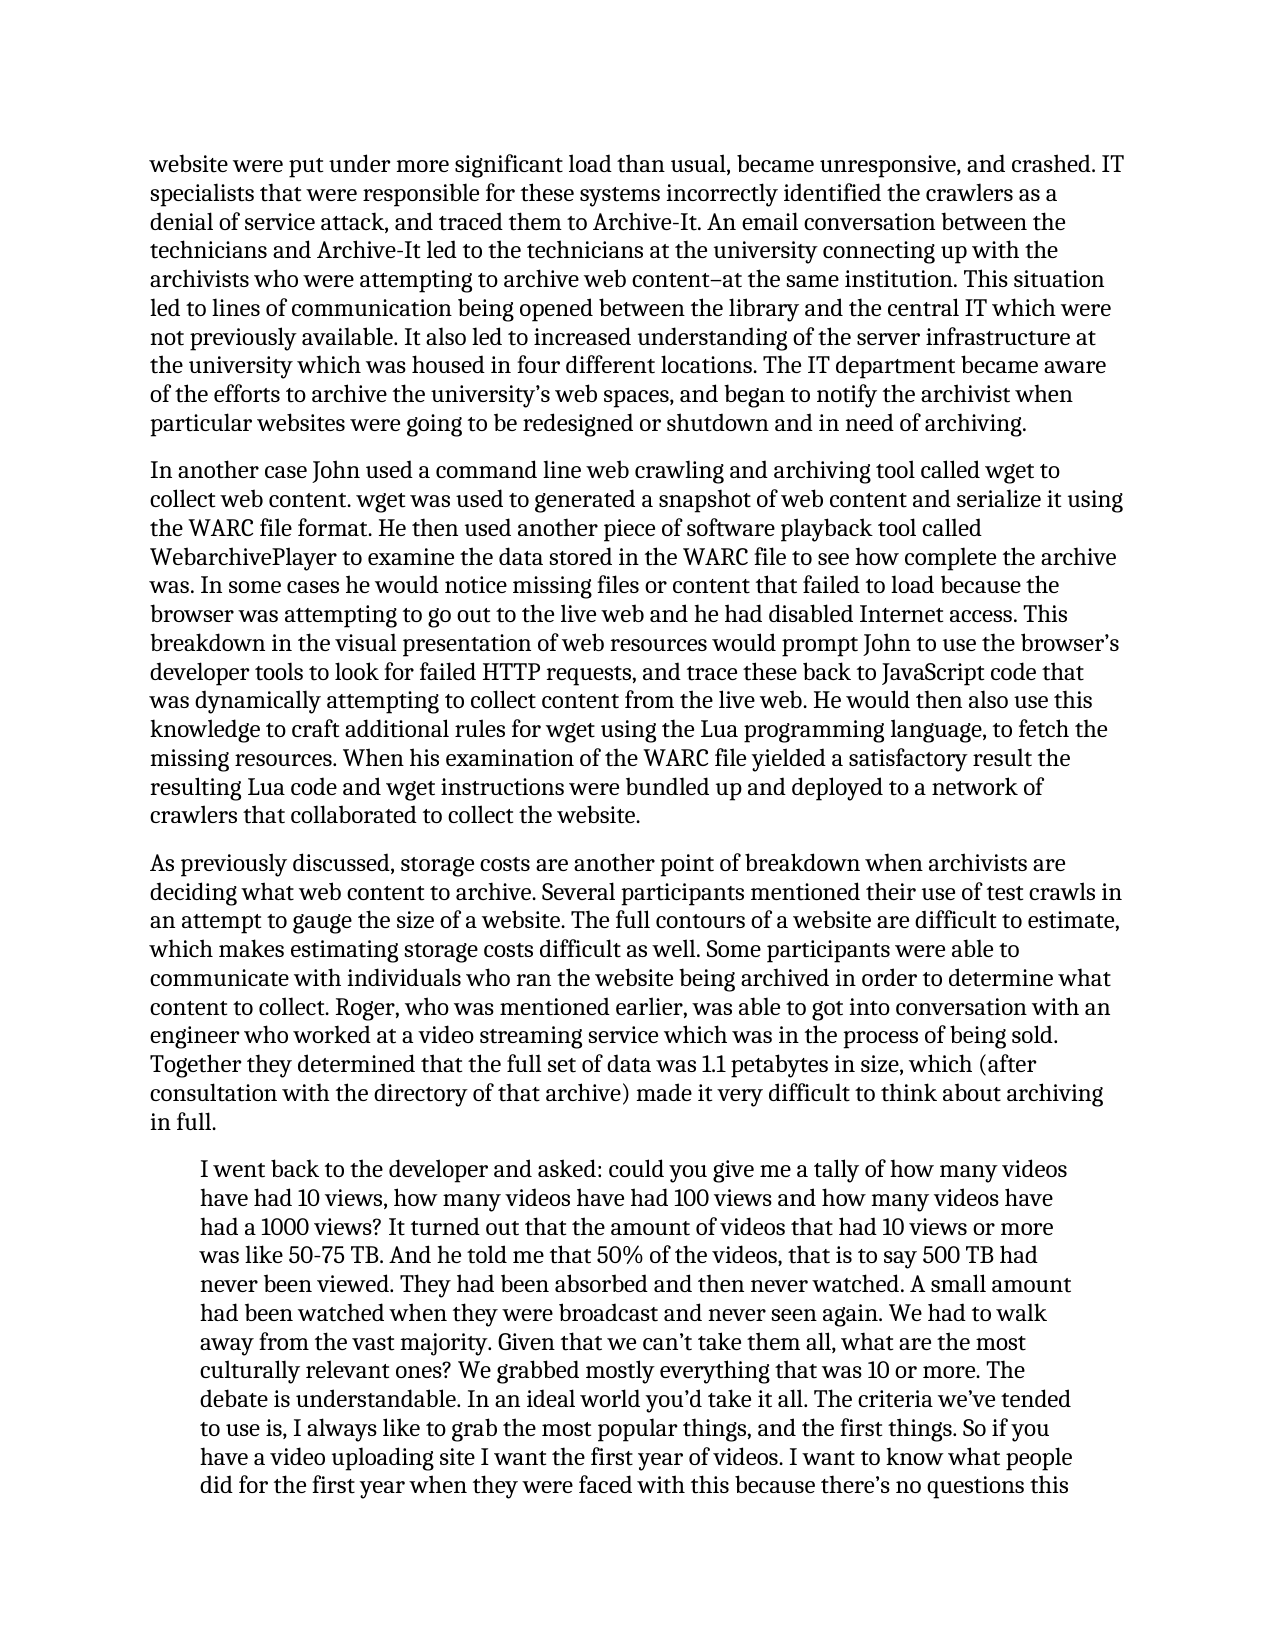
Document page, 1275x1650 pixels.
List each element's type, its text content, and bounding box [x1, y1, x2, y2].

text As previously discussed, storage costs are another point of breakdown when archivists are deciding what web content to archive. Several participants mentioned their use of test crawls in an attempt to gauge the size of a website. The full contours of a website are difficult to estimate, which makes estimating storage costs difficult as well. Some participants were able to communicate with individuals who ran the website being archived in order to determine what content to collect. Roger, who was mentioned earlier, was able to got into conversation with an engineer who worked at a video streaming service which was in the process of being sold. Together they determined that the full set of data was 1.1 petabytes in size, which (after consultation with the directory of that archive) made it very difficult to think about archiving in full. [150, 849, 1125, 1136]
text In another case John used a command line web crawling and archiving tool called wget to collect web content. wget was used to generated a snapshot of web content and serialize it using the WARC file format. He then used another piece of software playback tool called WebarchivePlayer to examine the data stored in the WARC file to see how complete the archive was. In some cases he would notice missing files or content that failed to load because the browser was attempting to go out to the live web and he had disabled Internet access. This breakdown in the visual presentation of web resources would prompt John to use the browser’s developer tools to look for failed HTTP requests, and trace these back to JavaScript code that was dynamically attempting to collect content from the live web. He would then also use this knowledge to craft additional rules for wget using the Lua programming language, to fetch the missing resources. When his examination of the WARC file yielded a satisfactory result the resulting Lua code and wget instructions were bundled up and deployed to a network of crawlers that collaborated to collect the website. [150, 456, 1125, 830]
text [150, 150, 1125, 437]
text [200, 1155, 1075, 1500]
